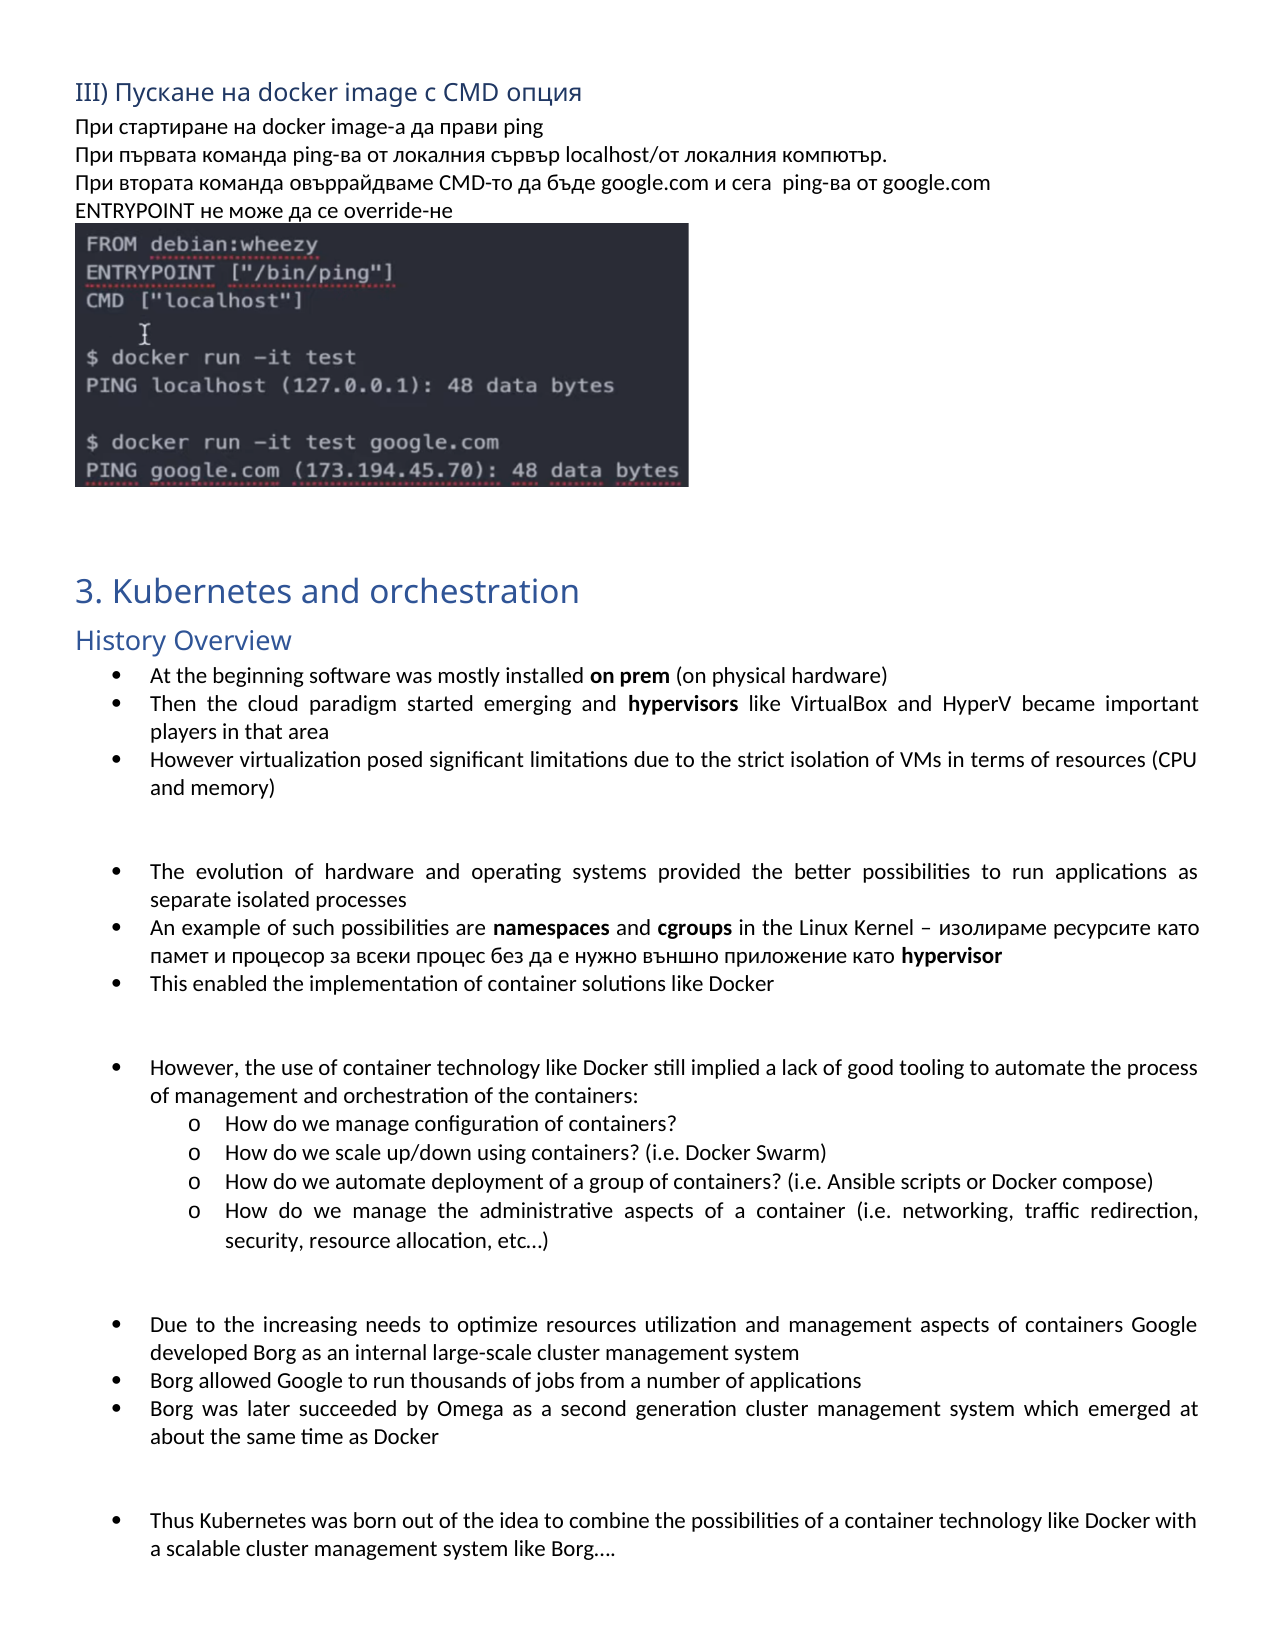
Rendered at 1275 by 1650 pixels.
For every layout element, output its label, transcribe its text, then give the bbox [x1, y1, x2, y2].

text При първата команда ping-ва от локалния сървър localhost/от локалния компютър. [75, 140, 1200, 168]
list Then the cloud paradigm started emerging and hypervisors like VirtualBox and HyperV became important players in that area [112, 689, 1200, 745]
list Borg was later succeeded by Omega as a second generation cluster management system which emerged at about the same time as Docker [112, 1394, 1200, 1450]
list The evolution of hardware and operating systems provided the better possibilities to run applications as separate isolated processes [112, 857, 1200, 913]
list However, the use of container technology like Docker still implied a lack of good tooling to automate the process of management and orchestration of the containers: [112, 1053, 1200, 1109]
text При втората команда овъррайдваме CMD-то да бъде google.com и сега ping-ва от google.com [75, 168, 1200, 196]
list How do we manage the administrative aspects of a container (i.e. networking, traffic redirection, security, resource allocation, etc…) [187, 1197, 1200, 1254]
subtitle 3. Kubernetes and orchestration [75, 568, 1200, 613]
list Borg allowed Google to run thousands of jobs from a number of applications [112, 1366, 1200, 1394]
subtitle History Overview [75, 621, 1200, 658]
list At the beginning software was mostly installed on prem (on physical hardware) [112, 661, 1200, 689]
list Thus Kubernetes was born out of the idea to combine the possibilities of a container technology like Docker with a scalable cluster management system like Borg…. [112, 1506, 1200, 1562]
list This enabled the implementation of container solutions like Docker [112, 969, 1200, 997]
picture [75, 223, 689, 487]
list How do we scale up/down using containers? (i.e. Docker Swarm) [187, 1138, 1200, 1167]
list An example of such possibilities are namespaces and cgroups in the Linux Kernel – изолираме ресурсите като памет и процесор за всеки процес без да е нужно външно приложение като hypervisor [112, 913, 1200, 969]
list Due to the increasing needs to optimize resources utilization and management aspects of containers Google developed Borg as an internal large-scale cluster management system [112, 1310, 1200, 1366]
list How do we manage configuration of containers? [187, 1109, 1200, 1138]
text При стартиране на docker image-а да прави ping [75, 112, 1200, 140]
list How do we automate deployment of a group of containers? (i.e. Ansible scripts or Docker compose) [187, 1167, 1200, 1197]
text ENTRYPOINT не може да се override-не [75, 196, 1200, 224]
subtitle III) Пускане на docker image с CMD опция [75, 75, 1200, 109]
list However virtualization posed significant limitations due to the strict isolation of VMs in terms of resources (CPU and memory) [112, 745, 1200, 801]
